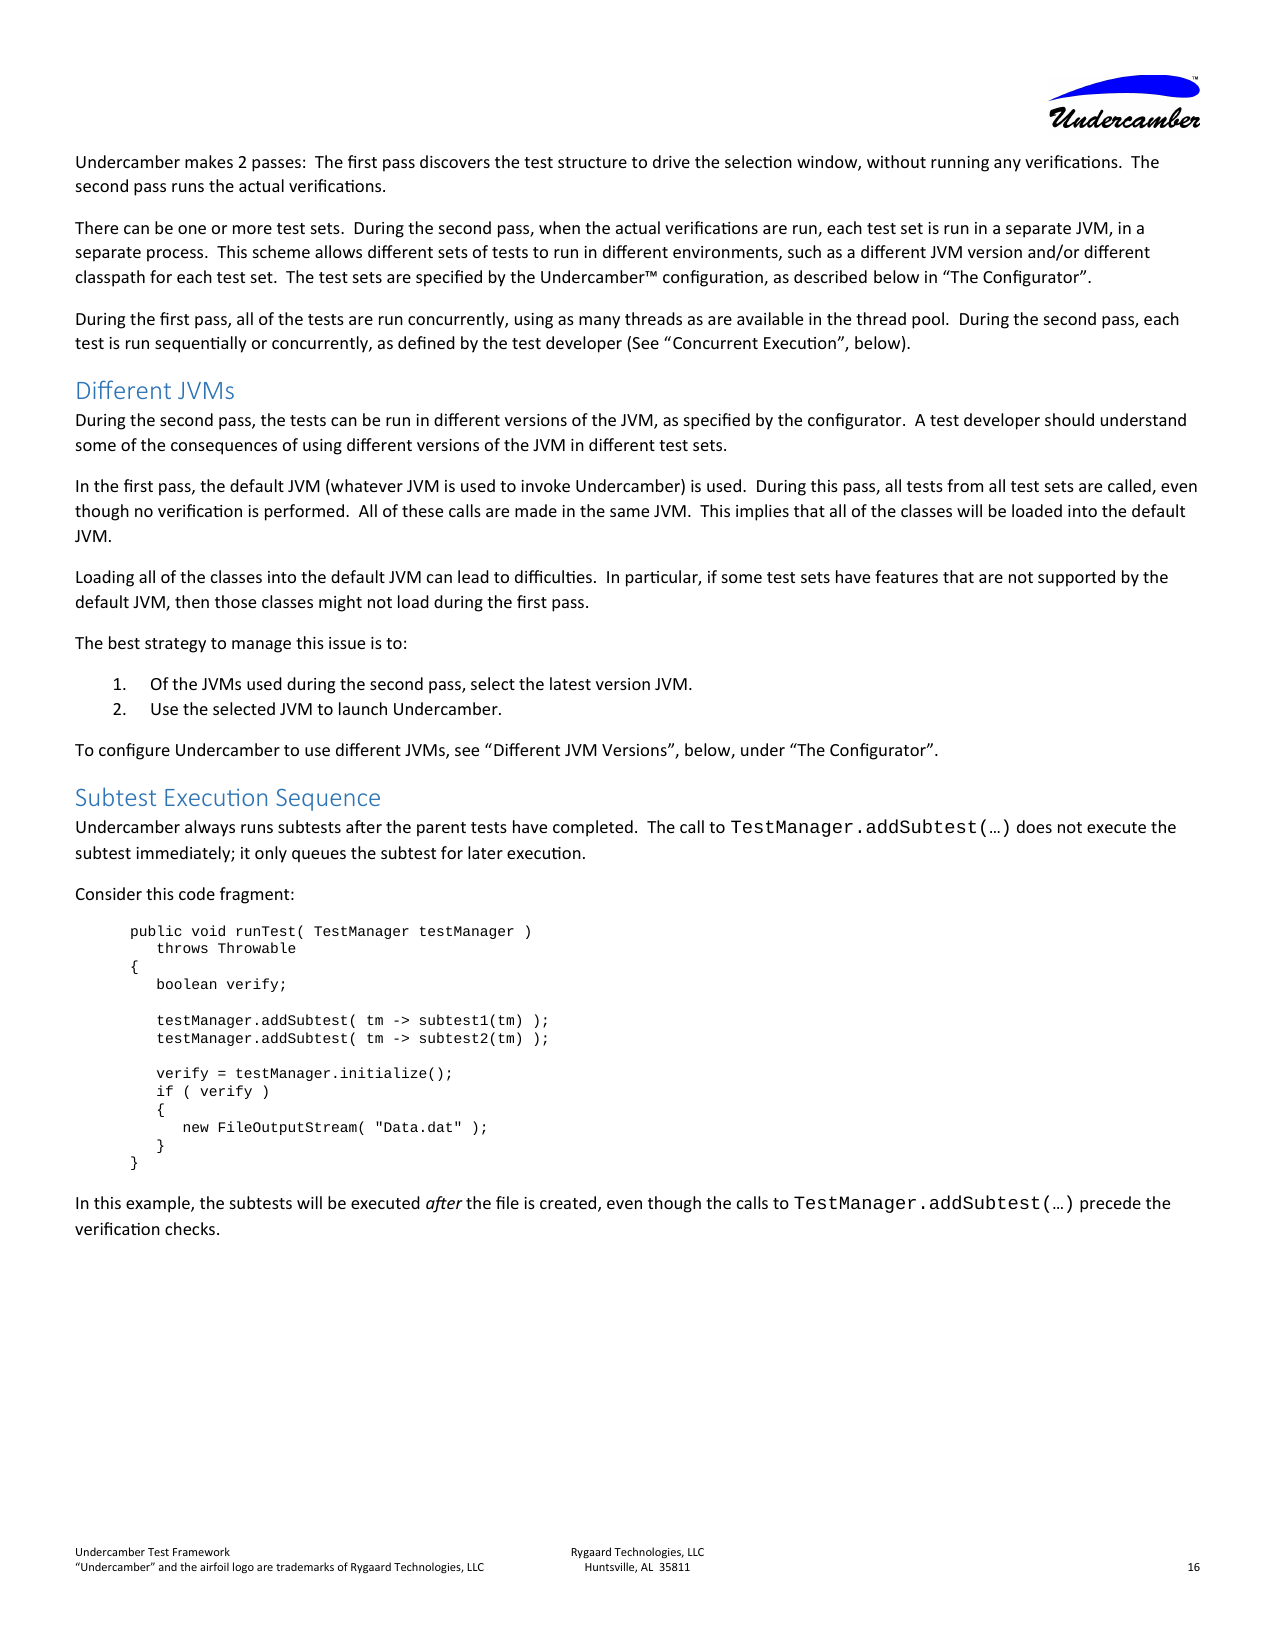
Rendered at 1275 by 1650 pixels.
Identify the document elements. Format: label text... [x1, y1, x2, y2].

subtitle Subtest Execution Sequence [75, 780, 1200, 813]
text testManager.addSubtest( tm -> subtest1(tm) ); [103, 1013, 1200, 1029]
text } [103, 1156, 1200, 1172]
text Consider this code fragment: [75, 883, 1200, 906]
text } [103, 1138, 1200, 1154]
picture [1048, 75, 1200, 137]
text Undercamber makes 2 passes: The first pass discovers the test structure to drive the selection window, without running any verifications. The second pass runs the actual verifications. [75, 150, 1200, 198]
text Undercamber always runs subtests after the parent tests have completed. The call to TestManager.addSubtest(…) does not execute the subtest immediately; it only queues the subtest for later execution. [75, 816, 1200, 864]
list Use the selected JVM to launch Undercamber. [112, 697, 1200, 720]
text new FileOutputStream( "Data.dat" ); [103, 1120, 1200, 1136]
text During the first pass, all of the tests are run concurrently, using as many threads as are available in the thread pool. During the second pass, each test is run sequentially or concurrently, as defined by the test developer (See “Concurrent Execution”, below). [75, 307, 1200, 354]
text To configure Undercamber to use different JVMs, see “Different JVM Versions”, below, under “The Configurator”. [75, 739, 1200, 762]
text throws Throwable [103, 942, 1200, 958]
text The best strategy to manage this issue is to: [75, 631, 1200, 654]
text In the first pass, the default JVM (whatever JVM is used to invoke Undercamber) is used. During this pass, all tests from all test sets are called, even though no verification is performed. All of these calls are made in the same JVM. This implies that all of the classes will be loaded into the default JVM. [75, 474, 1200, 547]
text In this example, the subtests will be executed after the file is created, even though the calls to TestManager.addSubtest(…) precede the verification checks. [75, 1191, 1200, 1240]
subtitle Different JVMs [75, 373, 1200, 406]
text if ( verify ) [103, 1084, 1200, 1101]
text boolean verify; [103, 977, 1200, 994]
text verify = testManager.initialize(); [103, 1066, 1200, 1083]
text testManager.addSubtest( tm -> subtest2(tm) ); [103, 1031, 1200, 1047]
text { [103, 959, 1200, 976]
text public void runTest( TestManager testManager ) [103, 924, 1200, 941]
text During the second pass, the tests can be run in different versions of the JVM, as specified by the configurator. A test developer should understand some of the consequences of using different versions of the JVM in different test sets. [75, 408, 1200, 456]
text { [103, 1102, 1200, 1119]
text There can be one or more test sets. During the second pass, when the actual verifications are run, each test set is run in a separate JVM, in a separate process. This scheme allows different sets of tests to run in different environments, such as a different JVM version and/or different classpath for each test set. The test sets are specified by the Undercamber™ configuration, as described below in “The Configurator”. [75, 216, 1200, 288]
text Loading all of the classes into the default JVM can lead to difficulties. In particular, if some test sets have features that are not supported by the default JVM, then those classes might not load during the first pass. [75, 565, 1200, 613]
list Of the JVMs used during the second pass, select the latest version JVM. [112, 673, 1200, 696]
